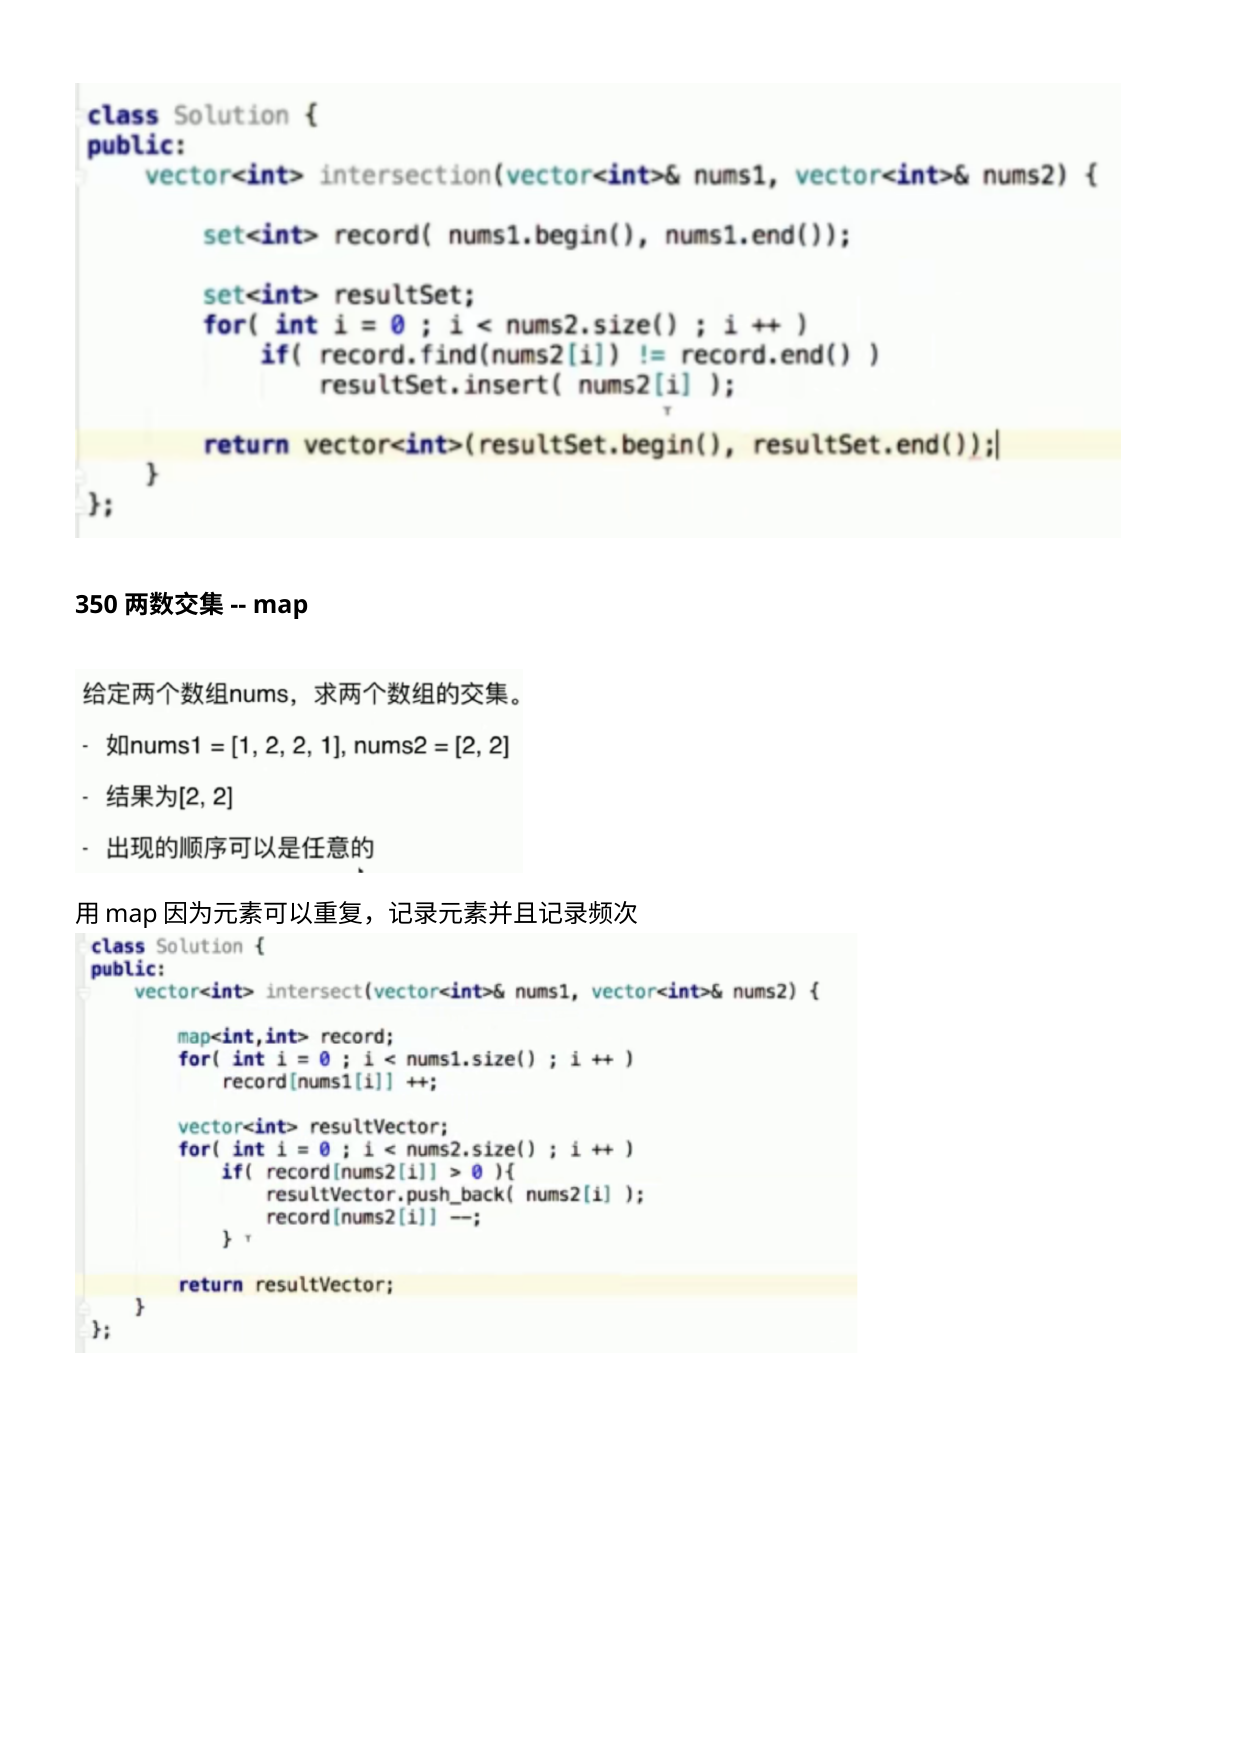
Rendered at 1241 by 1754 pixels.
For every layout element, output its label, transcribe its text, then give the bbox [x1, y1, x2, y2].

picture [75, 83, 1121, 538]
text 用map因为元素可以重复，记录元素并且记录频次 [75, 889, 1165, 933]
picture [75, 933, 858, 1353]
picture [75, 669, 523, 873]
subtitle 350 两数交集 -- map [75, 581, 1165, 625]
